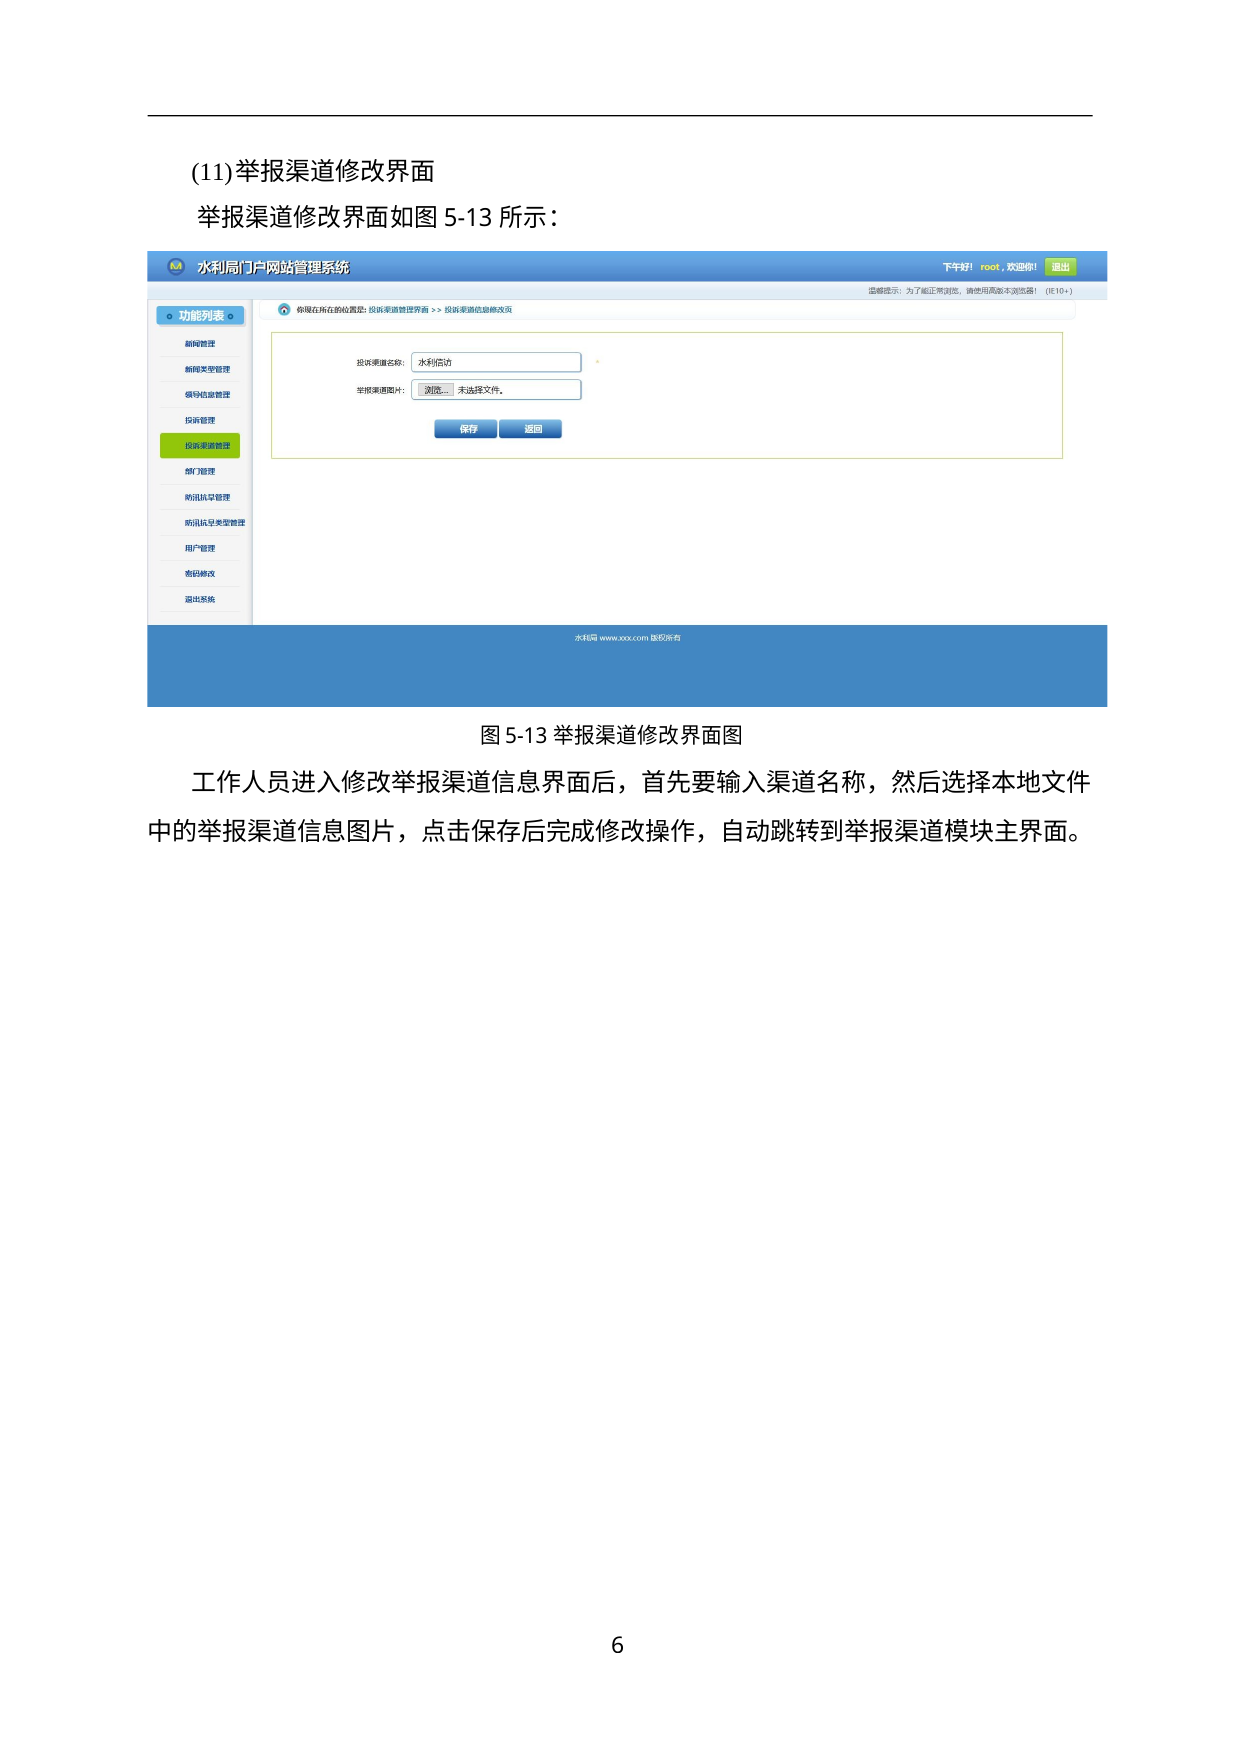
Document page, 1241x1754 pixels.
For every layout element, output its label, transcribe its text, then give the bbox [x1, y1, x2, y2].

text 图 5-13 举报渠道修改界面图 [480, 260, 1146, 750]
text 举报渠道修改界面如图 5-13 所示： [197, 198, 1146, 234]
text 工作人员进入修改举报渠道信息界面后，首先要输入渠道名称，然后选择本地文件中的举报渠道信息图片，点击保存后完成修改操作，自动跳转到举报渠道模块主界面。 [147, 763, 1098, 847]
list 举报渠道修改界面 [191, 151, 1146, 187]
picture [147, 251, 1108, 707]
